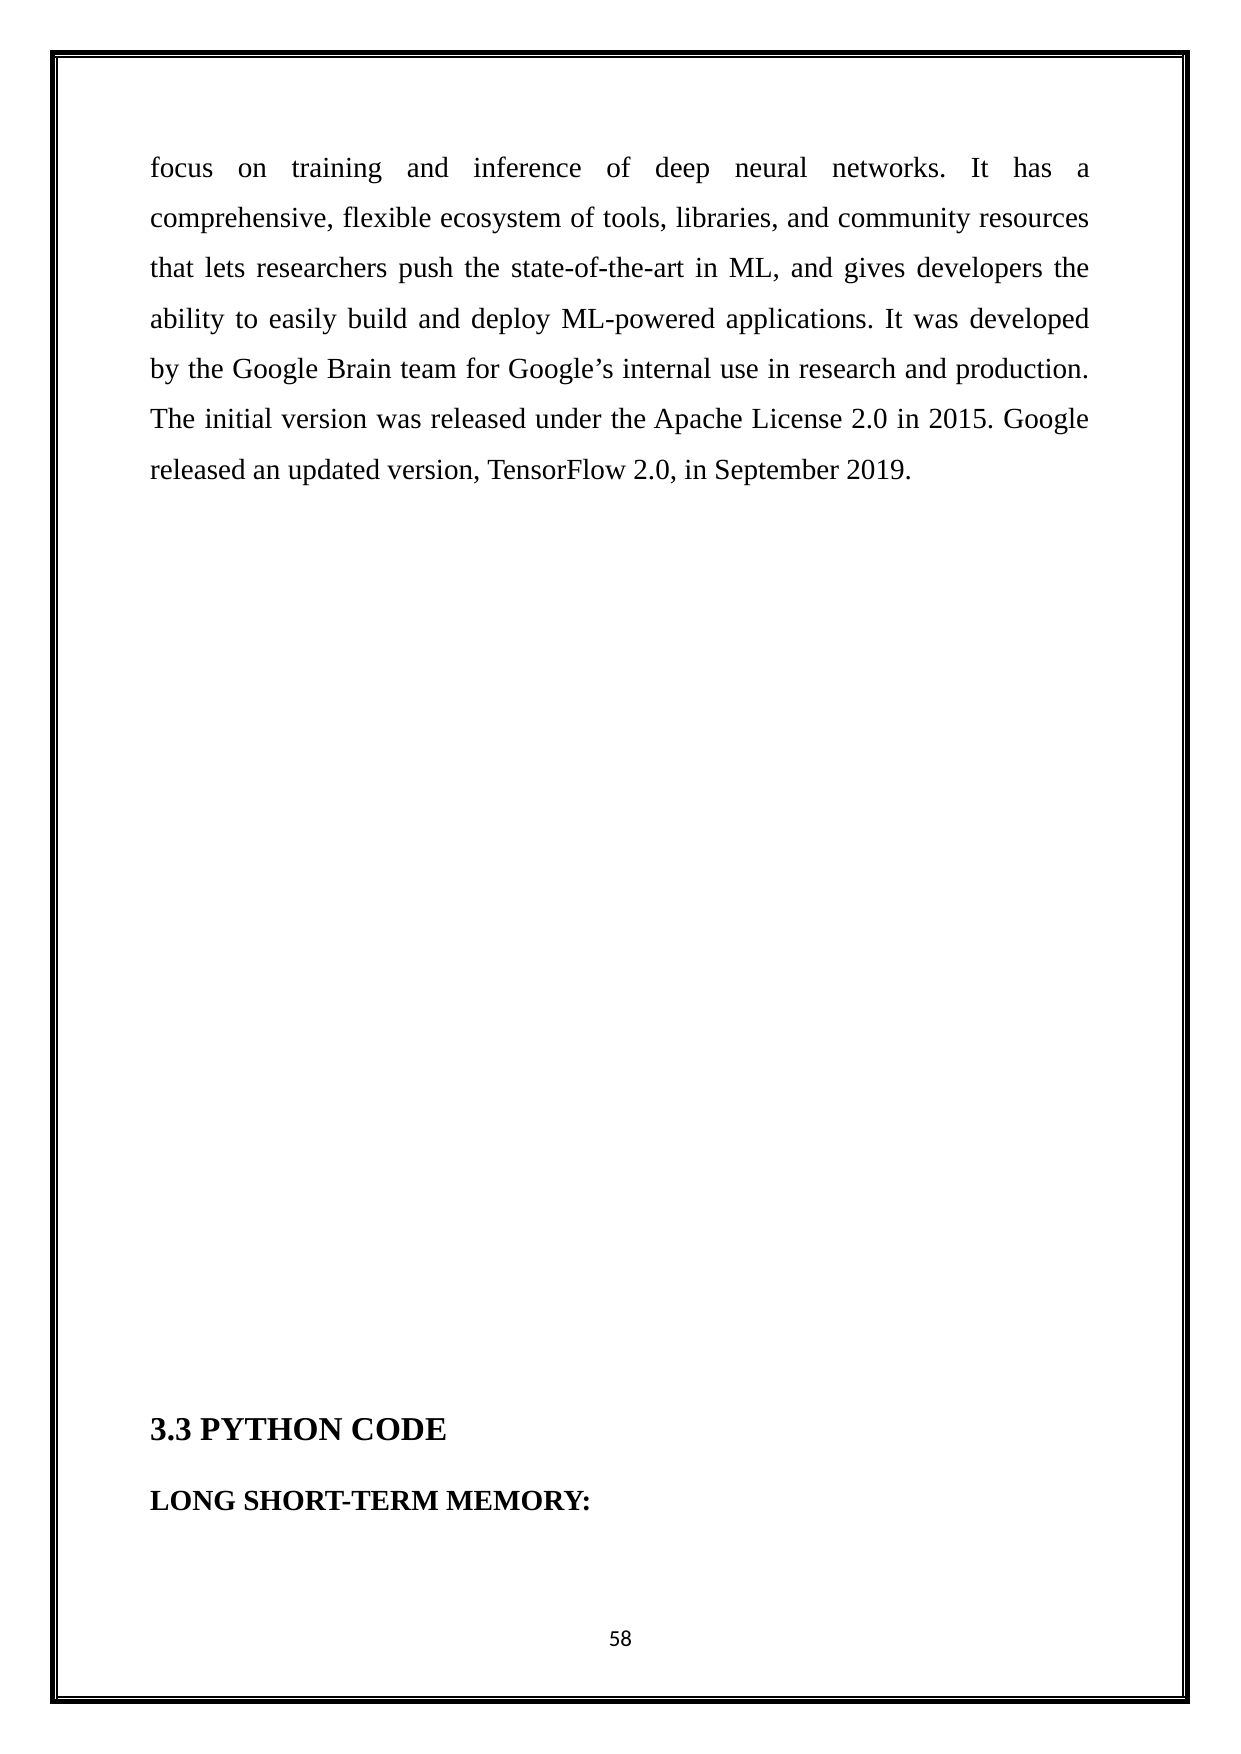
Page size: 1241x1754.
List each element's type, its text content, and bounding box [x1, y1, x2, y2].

text LONG SHORT-TERM MEMORY: [150, 1483, 1090, 1517]
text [150, 150, 1090, 485]
text 3.3 PYTHON CODE [150, 1409, 1090, 1447]
